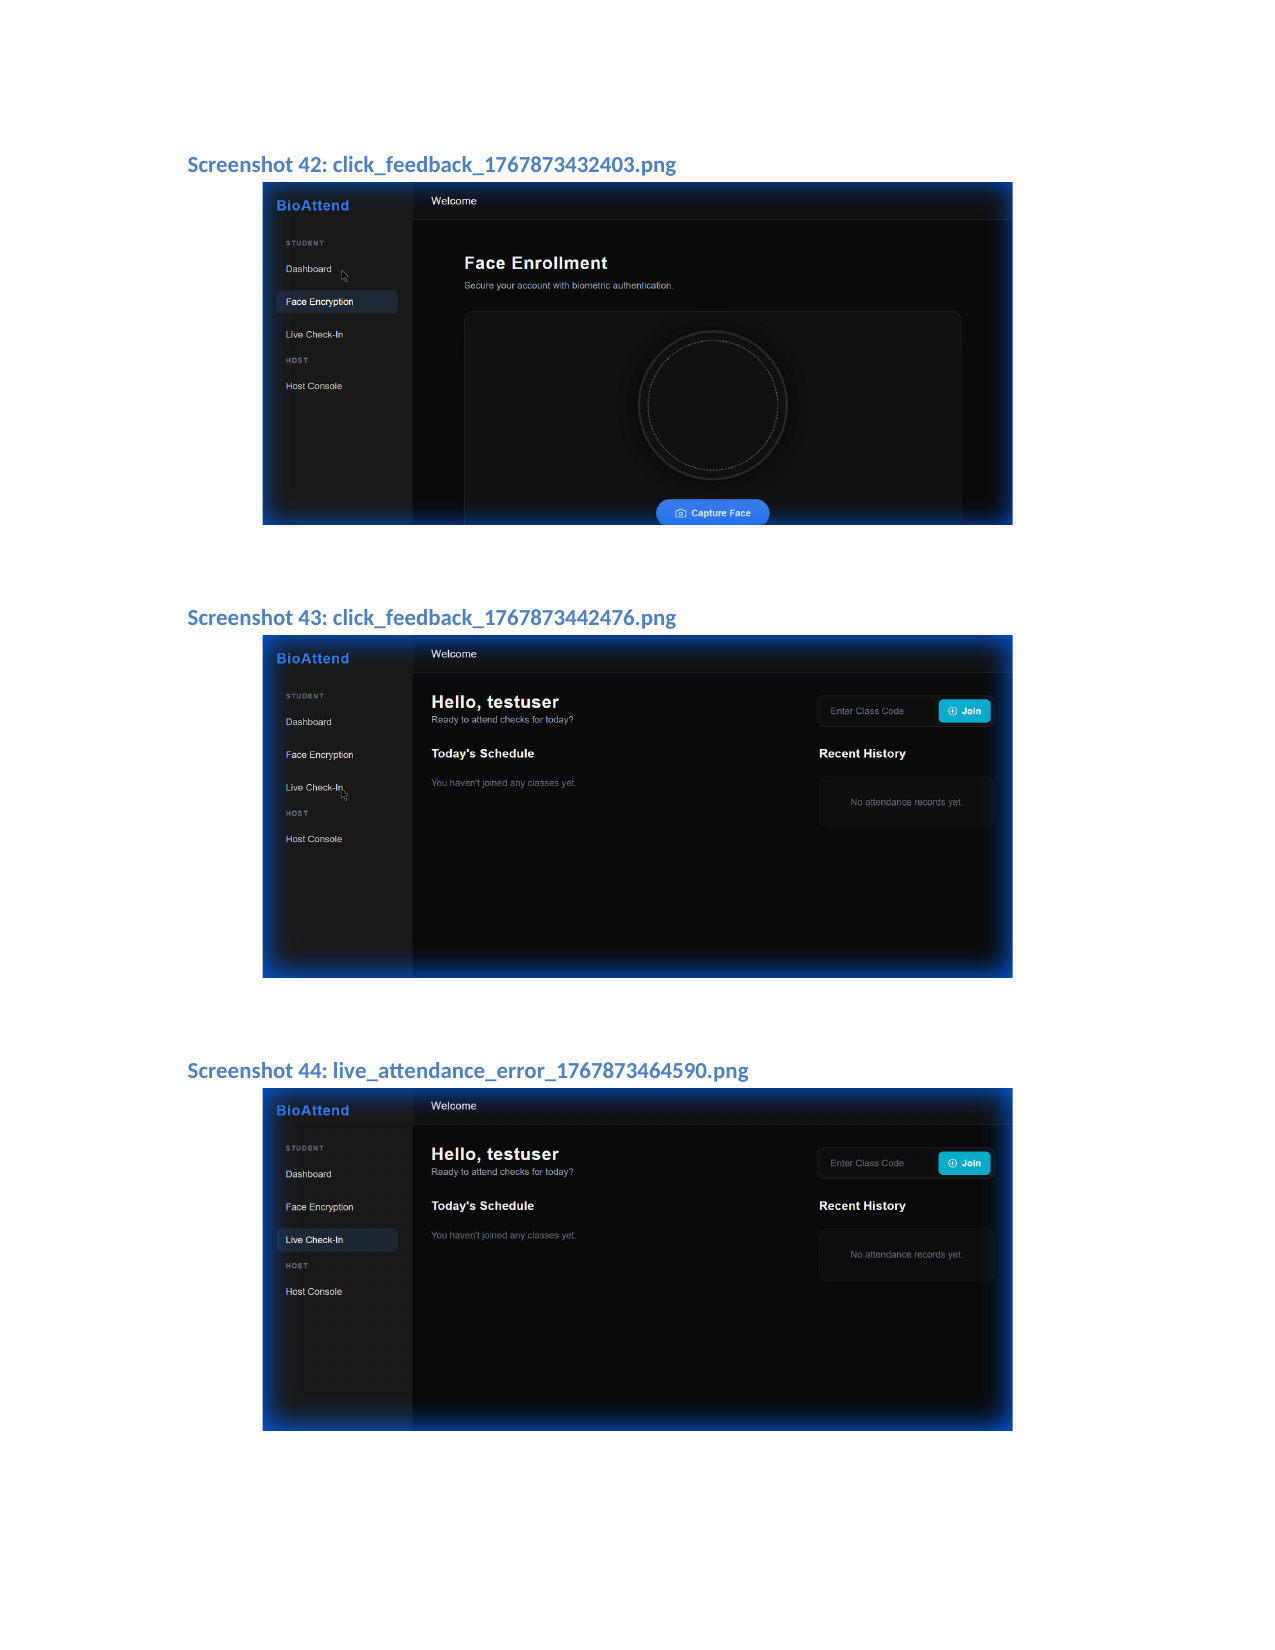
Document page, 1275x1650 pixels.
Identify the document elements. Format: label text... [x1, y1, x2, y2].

subtitle Screenshot 42: click_feedback_1767873432403.png [187, 150, 1087, 178]
picture [262, 635, 1013, 978]
picture [262, 1088, 1013, 1431]
picture [262, 182, 1013, 525]
subtitle Screenshot 43: click_feedback_1767873442476.png [187, 603, 1087, 631]
subtitle Screenshot 44: live_attendance_error_1767873464590.png [187, 1056, 1087, 1084]
